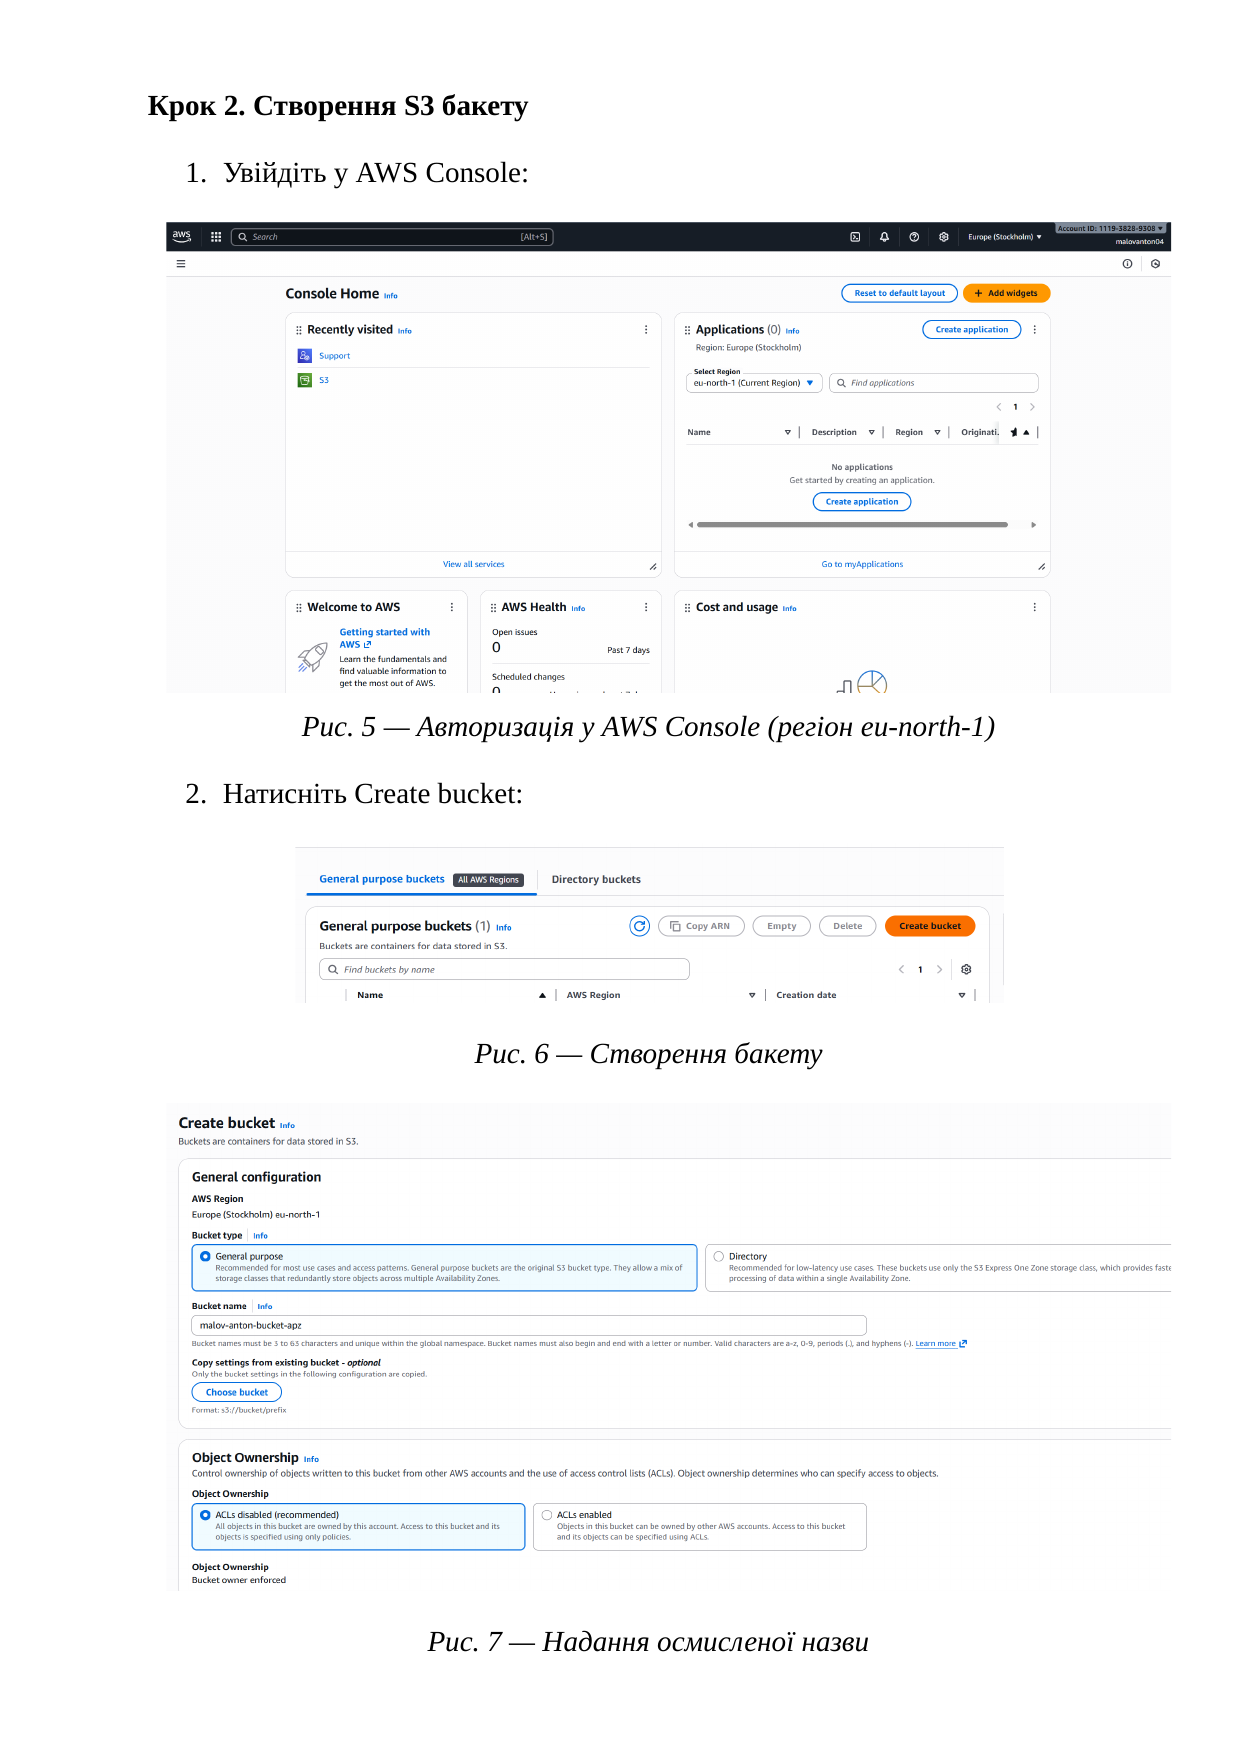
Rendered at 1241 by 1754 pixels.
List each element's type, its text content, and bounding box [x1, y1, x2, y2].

picture [295, 843, 1004, 1003]
list Натисніть Create bucket: [185, 777, 1152, 810]
list Увійдіть у AWS Console: [185, 156, 1152, 189]
text Рис. 7 — Надання осмисленої назви [148, 1624, 1152, 1658]
text Рис. 5 — Авторизація у AWS Console (регіон eu-north-1) [148, 222, 1152, 743]
text Крок 2. Створення S3 бакету [148, 88, 1152, 122]
text Рис. 6 — Створення бакету [148, 1036, 1152, 1070]
